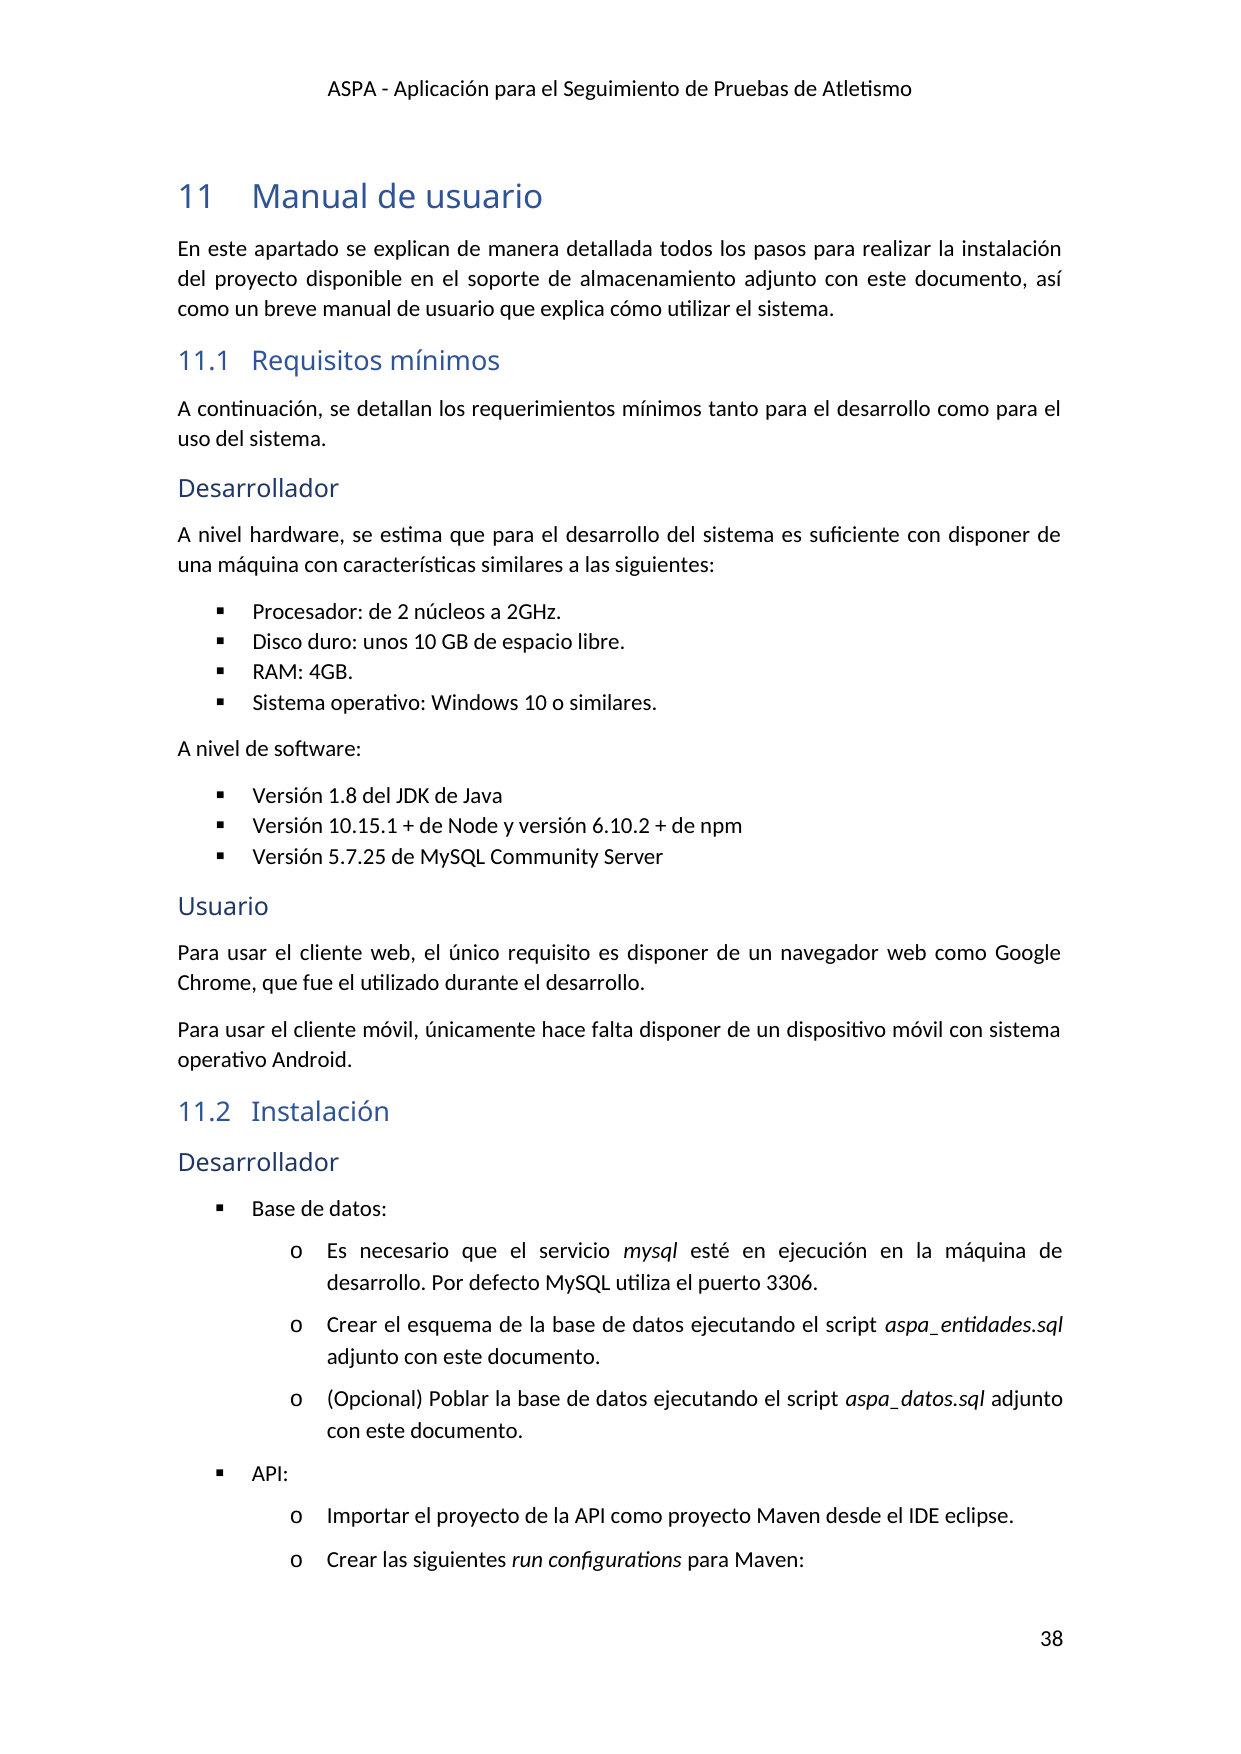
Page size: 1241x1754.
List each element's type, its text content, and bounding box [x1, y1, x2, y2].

list Es necesario que el servicio mysql esté en ejecución en la máquina de desarrollo. Por defecto MySQL utiliza el puerto 3306. [289, 1236, 1063, 1296]
text A nivel de software: [177, 734, 1063, 763]
list Sistema operativo: Windows 10 o similares. [215, 688, 1063, 716]
list Disco duro: unos 10 GB de espacio libre. [215, 627, 1063, 655]
list Crear el esquema de la base de datos ejecutando el script aspa_entidades.sql adjunto con este documento. [289, 1311, 1063, 1370]
subtitle Instalación [177, 1092, 1063, 1129]
text En este apartado se explican de manera detallada todos los pasos para realizar la instalación del proyecto disponible en el soporte de almacenamiento adjunto con este documento, así como un breve manual de usuario que explica cómo utilizar el sistema. [177, 234, 1063, 322]
list RAM: 4GB. [215, 657, 1063, 686]
subtitle Desarrollador [177, 471, 1063, 505]
text A nivel hardware, se estima que para el desarrollo del sistema es suficiente con disponer de una máquina con características similares a las siguientes: [177, 520, 1063, 578]
text A continuación, se detallan los requerimientos mínimos tanto para el desarrollo como para el uso del sistema. [177, 394, 1063, 452]
subtitle Manual de usuario [177, 173, 1063, 218]
text Para usar el cliente móvil, únicamente hace falta disponer de un dispositivo móvil con sistema operativo Android. [177, 1015, 1063, 1073]
list API: [214, 1459, 1063, 1487]
list Importar el proyecto de la API como proyecto Maven desde el IDE eclipse. [289, 1501, 1063, 1531]
list Base de datos: [214, 1194, 1063, 1222]
text Para usar el cliente web, el único requisito es disponer de un navegador web como Google Chrome, que fue el utilizado durante el desarrollo. [177, 938, 1063, 996]
list (Opcional) Poblar la base de datos ejecutando el script aspa_datos.sql adjunto con este documento. [289, 1384, 1063, 1444]
subtitle Usuario [177, 889, 1063, 923]
list Versión 5.7.25 de MySQL Community Server [215, 842, 1063, 870]
list Versión 1.8 del JDK de Java [215, 781, 1063, 809]
list Procesador: de 2 núcleos a 2GHz. [215, 597, 1063, 625]
subtitle Desarrollador [177, 1144, 1063, 1178]
list Crear las siguientes run configurations para Maven: [289, 1545, 1063, 1574]
list Versión 10.15.1 + de Node y versión 6.10.2 + de npm [215, 812, 1063, 840]
subtitle Requisitos mínimos [177, 341, 1063, 378]
